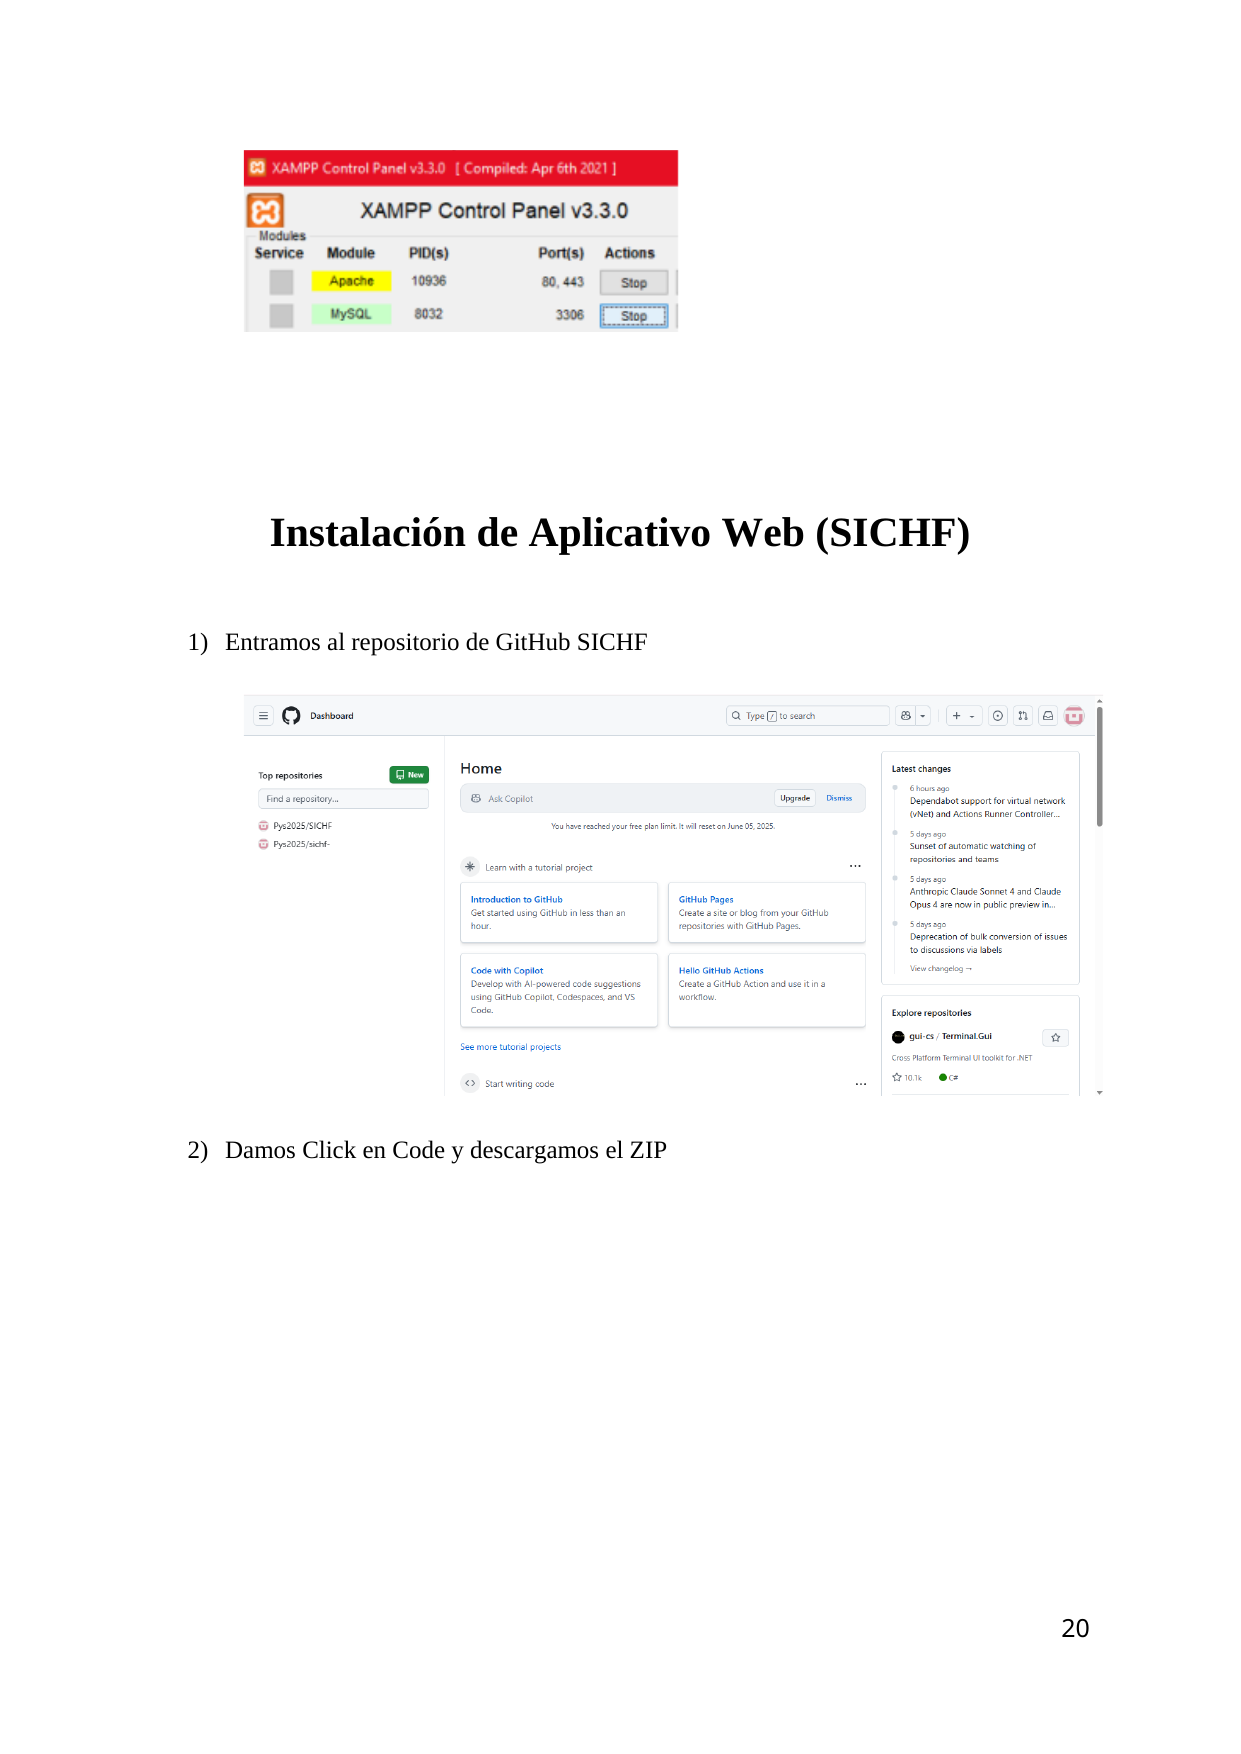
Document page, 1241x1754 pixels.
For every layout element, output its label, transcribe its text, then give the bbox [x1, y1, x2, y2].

subtitle Instalación de Aplicativo Web (SICHF) [150, 507, 1090, 555]
list Damos Click en Code y descargamos el ZIP [187, 1135, 1090, 1163]
list Entramos al repositorio de GitHub SICHF [187, 627, 1090, 656]
